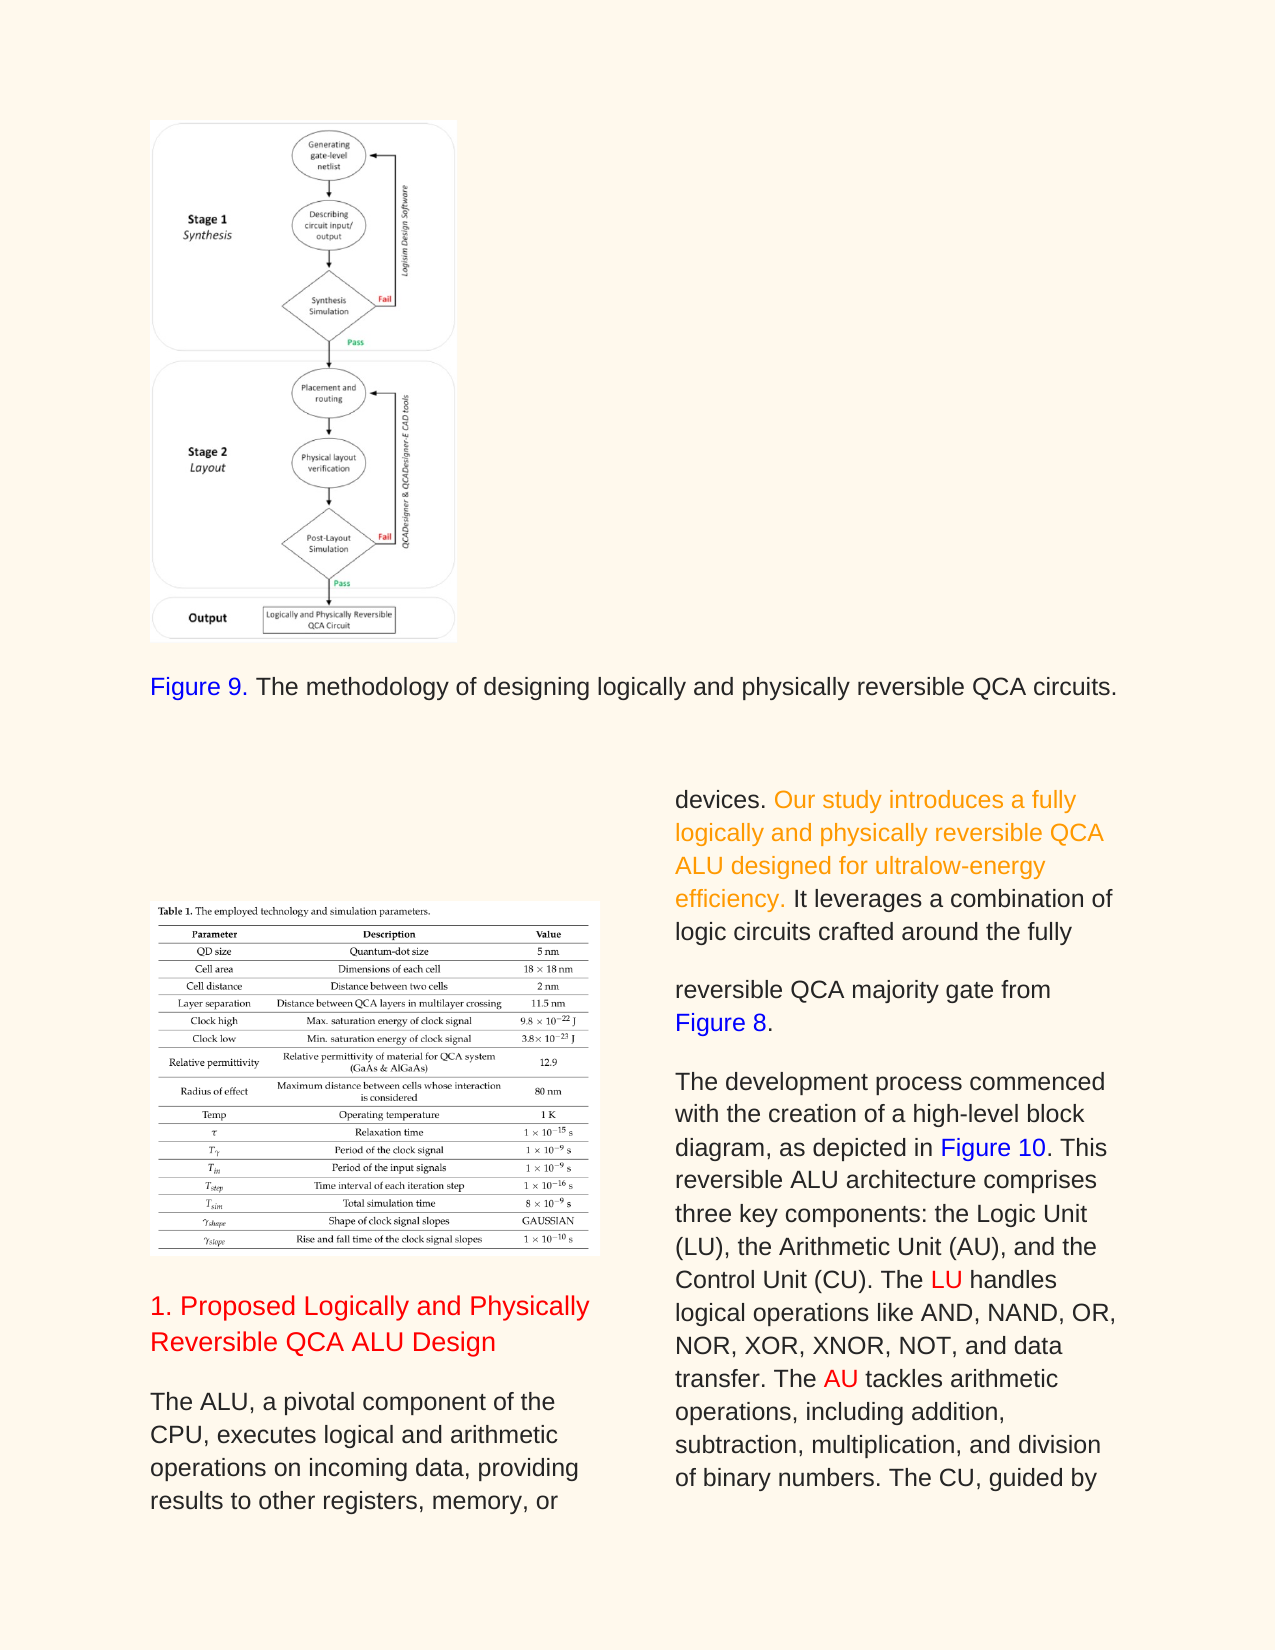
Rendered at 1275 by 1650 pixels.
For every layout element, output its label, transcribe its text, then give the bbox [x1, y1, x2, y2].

text reversible QCA majority gate from Figure 8. [675, 975, 1125, 1037]
text 1. Proposed Logically and Physically Reversible QCA ALU Design [150, 1290, 600, 1357]
text The ALU, a pivotal component of the CPU, executes logical and arithmetic operations on incoming data, providing results to other registers, memory, or devices. Our study introduces a fully logically and physically reversible QCA ALU designed for ultralow-energy efficiency. It leverages a combination of logic circuits crafted around the fully [150, 1387, 600, 1515]
picture [150, 120, 458, 643]
picture [150, 901, 600, 1256]
text The ALU, a pivotal component of the CPU, executes logical and arithmetic operations on incoming data, providing results to other registers, memory, or devices. Our study introduces a fully logically and physically reversible QCA ALU designed for ultralow-energy efficiency. It leverages a combination of logic circuits crafted around the fully [675, 785, 1125, 946]
text Figure 9. The methodology of designing logically and physically reversible QCA circuits. [150, 672, 1125, 701]
